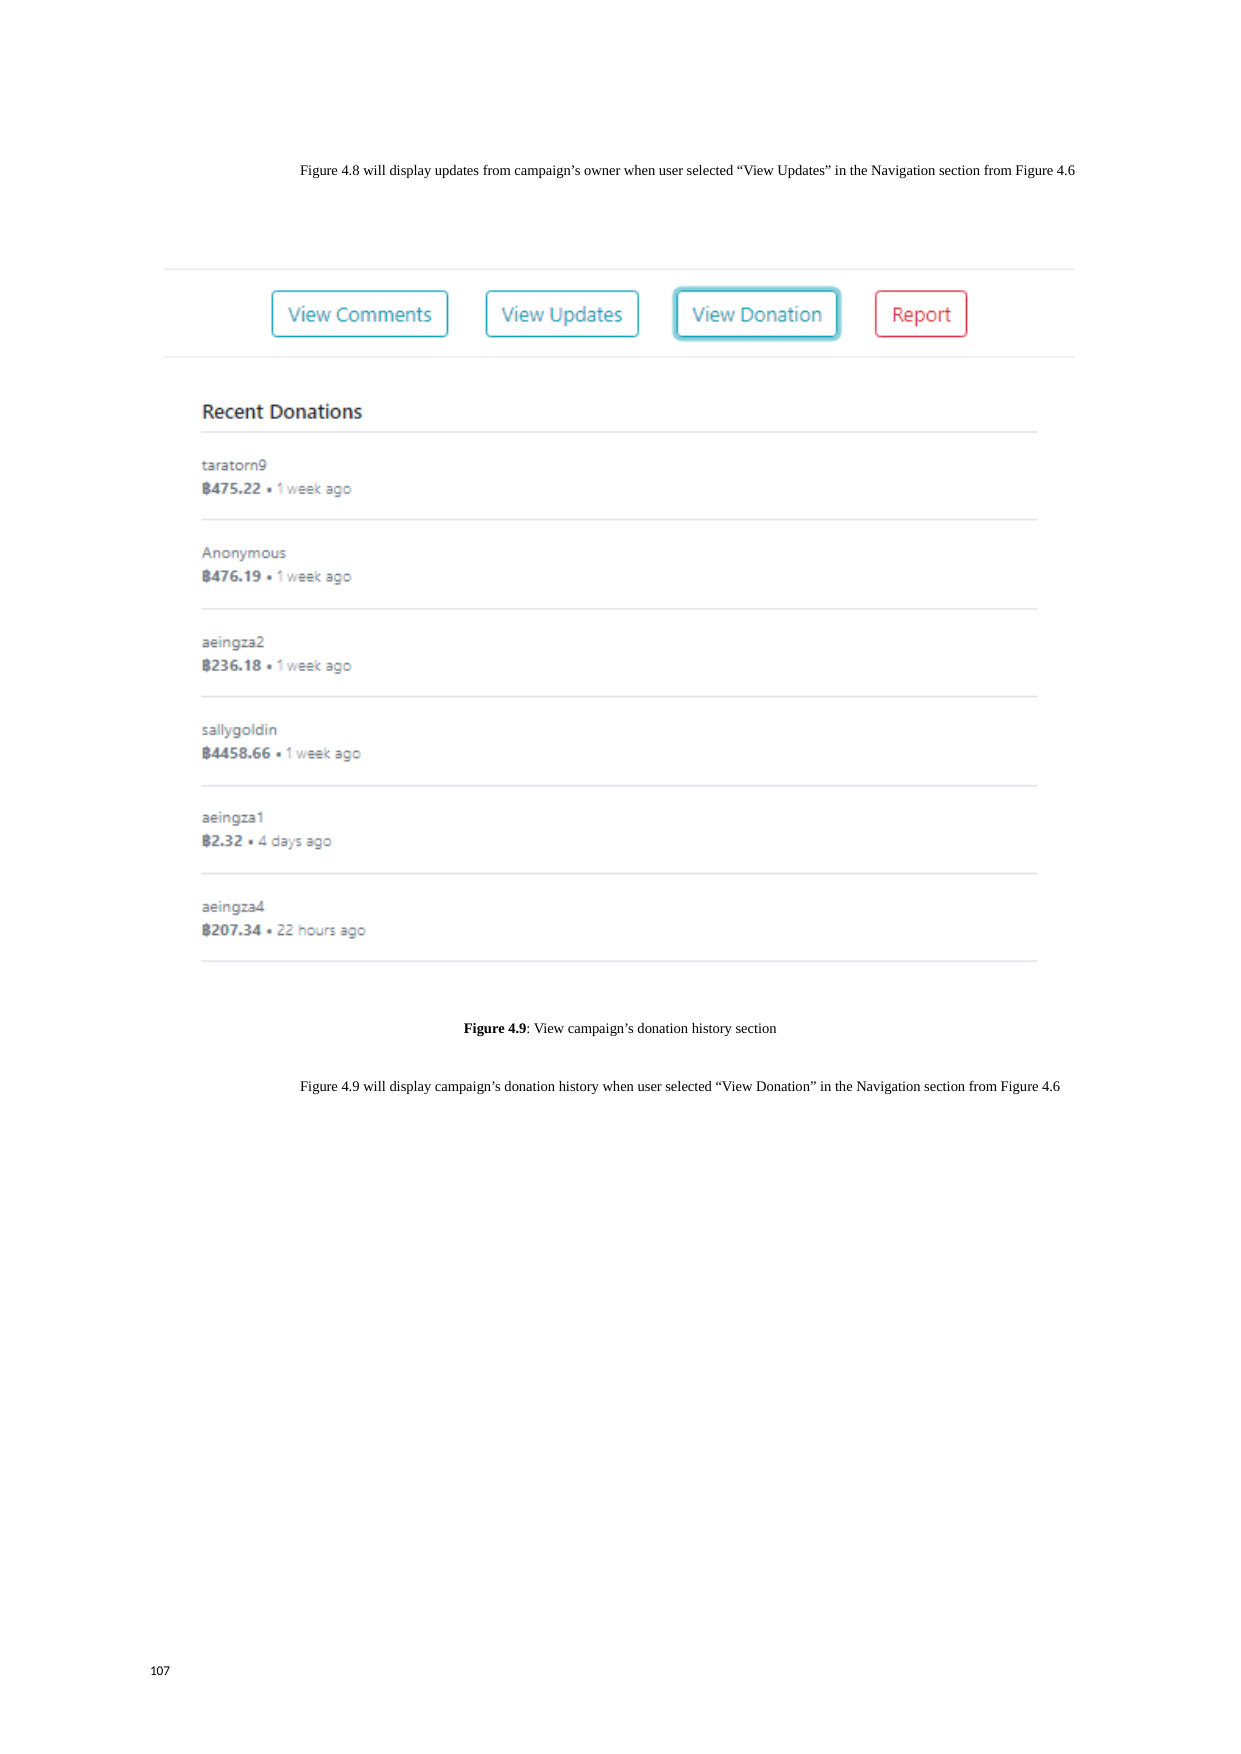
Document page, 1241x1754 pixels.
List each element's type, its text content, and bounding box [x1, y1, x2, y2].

picture [164, 265, 1077, 981]
text Figure 4.9 will display campaign’s donation history when user selected “View Donation” in the Navigation section from Figure 4.6 [225, 1066, 1090, 1094]
text Figure 4.9: View campaign’s donation history section [150, 1008, 1090, 1037]
text Figure 4.8 will display updates from campaign’s owner when user selected “View Updates” in the Navigation section from Figure 4.6 [225, 150, 1090, 179]
